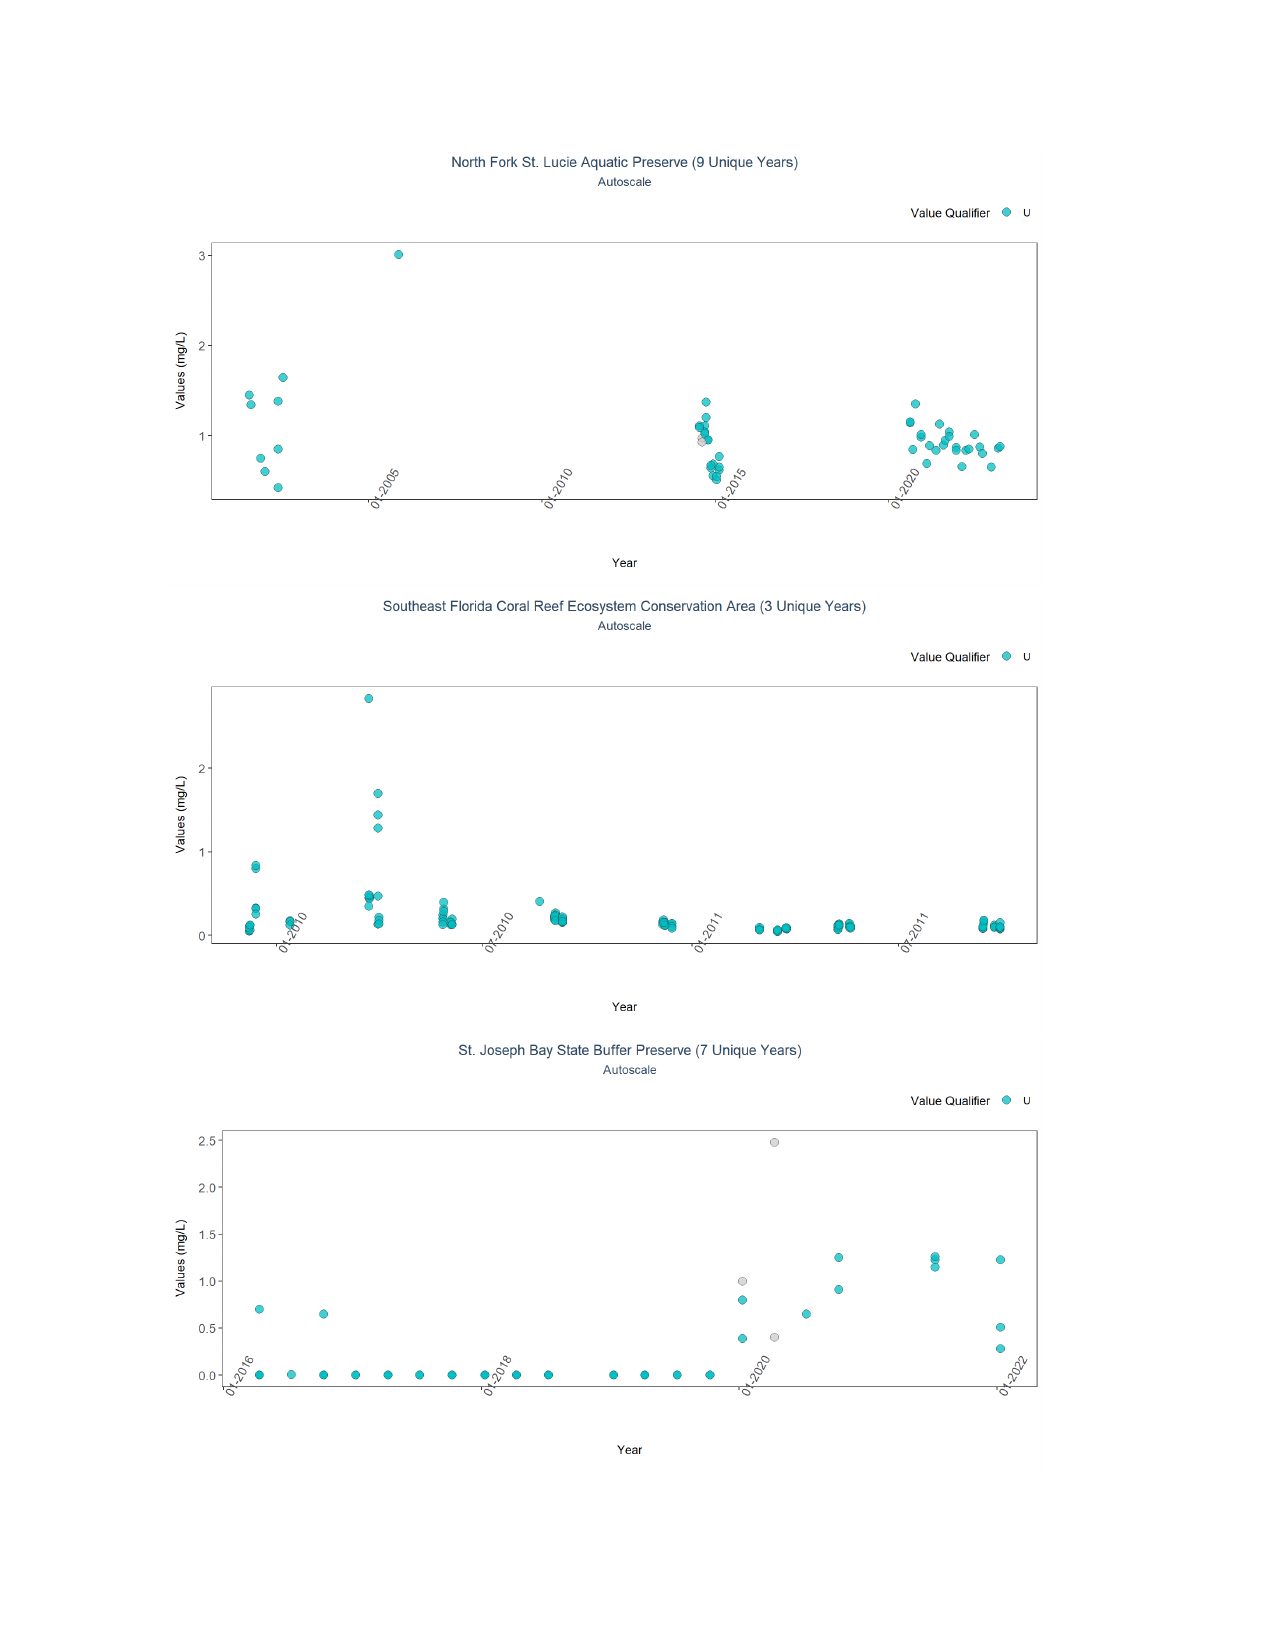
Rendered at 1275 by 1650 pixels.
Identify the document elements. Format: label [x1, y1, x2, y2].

picture [168, 150, 1044, 588]
picture [168, 593, 1044, 1032]
picture [168, 1037, 1044, 1475]
